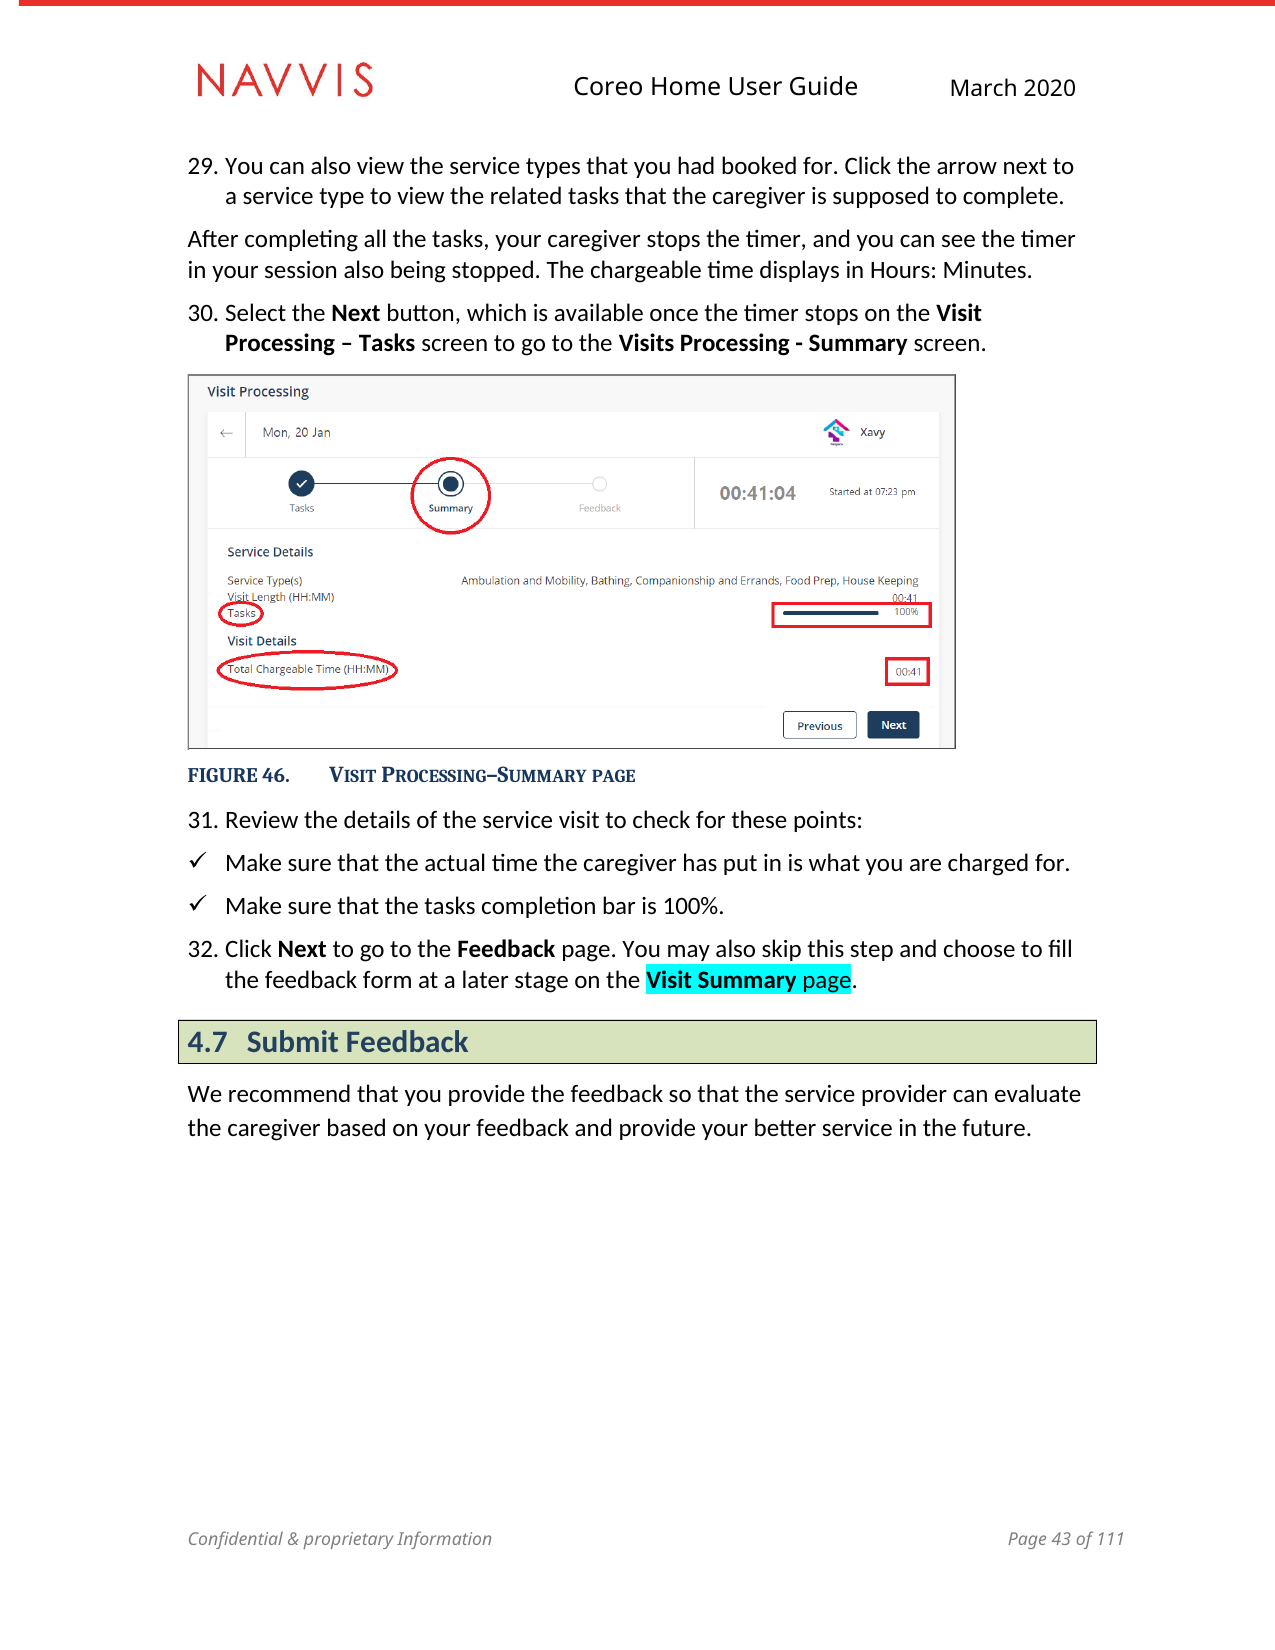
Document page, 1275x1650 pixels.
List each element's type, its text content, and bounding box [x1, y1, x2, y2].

text Visit Processing–Summary page [187, 762, 1087, 788]
subtitle Submit Feedback [179, 1021, 1096, 1063]
text We recommend that you provide the feedback so that the service provider can evaluate the caregiver based on your feedback and provide your better service in the future. [187, 1078, 1087, 1142]
list You can also view the service types that you had booked for. Click the arrow next to a service type to view the related tasks that the caregiver is supposed to complete. [187, 150, 1087, 211]
list Select the Next button, which is available once the timer stops on the Visit Processing – Tasks screen to go to the Visits Processing - Summary screen. [187, 297, 1087, 358]
list Click Next to go to the Feedback page. You may also skip this step and choose to fill the feedback form at a later stage on the Visit Summary page. [187, 933, 1087, 994]
picture [187, 55, 383, 104]
list Make sure that the actual time the caregiver has put in is what you are charged for. [187, 847, 1087, 878]
list Make sure that the tasks completion bar is 100%. [187, 890, 1087, 921]
text After completing all the tasks, your caregiver stops the timer, and you can see the timer in your session also being stopped. The chargeable time displays in Hours: Minutes. [187, 223, 1087, 284]
list Review the details of the service visit to check for these points: [187, 804, 1087, 835]
picture [187, 374, 958, 750]
